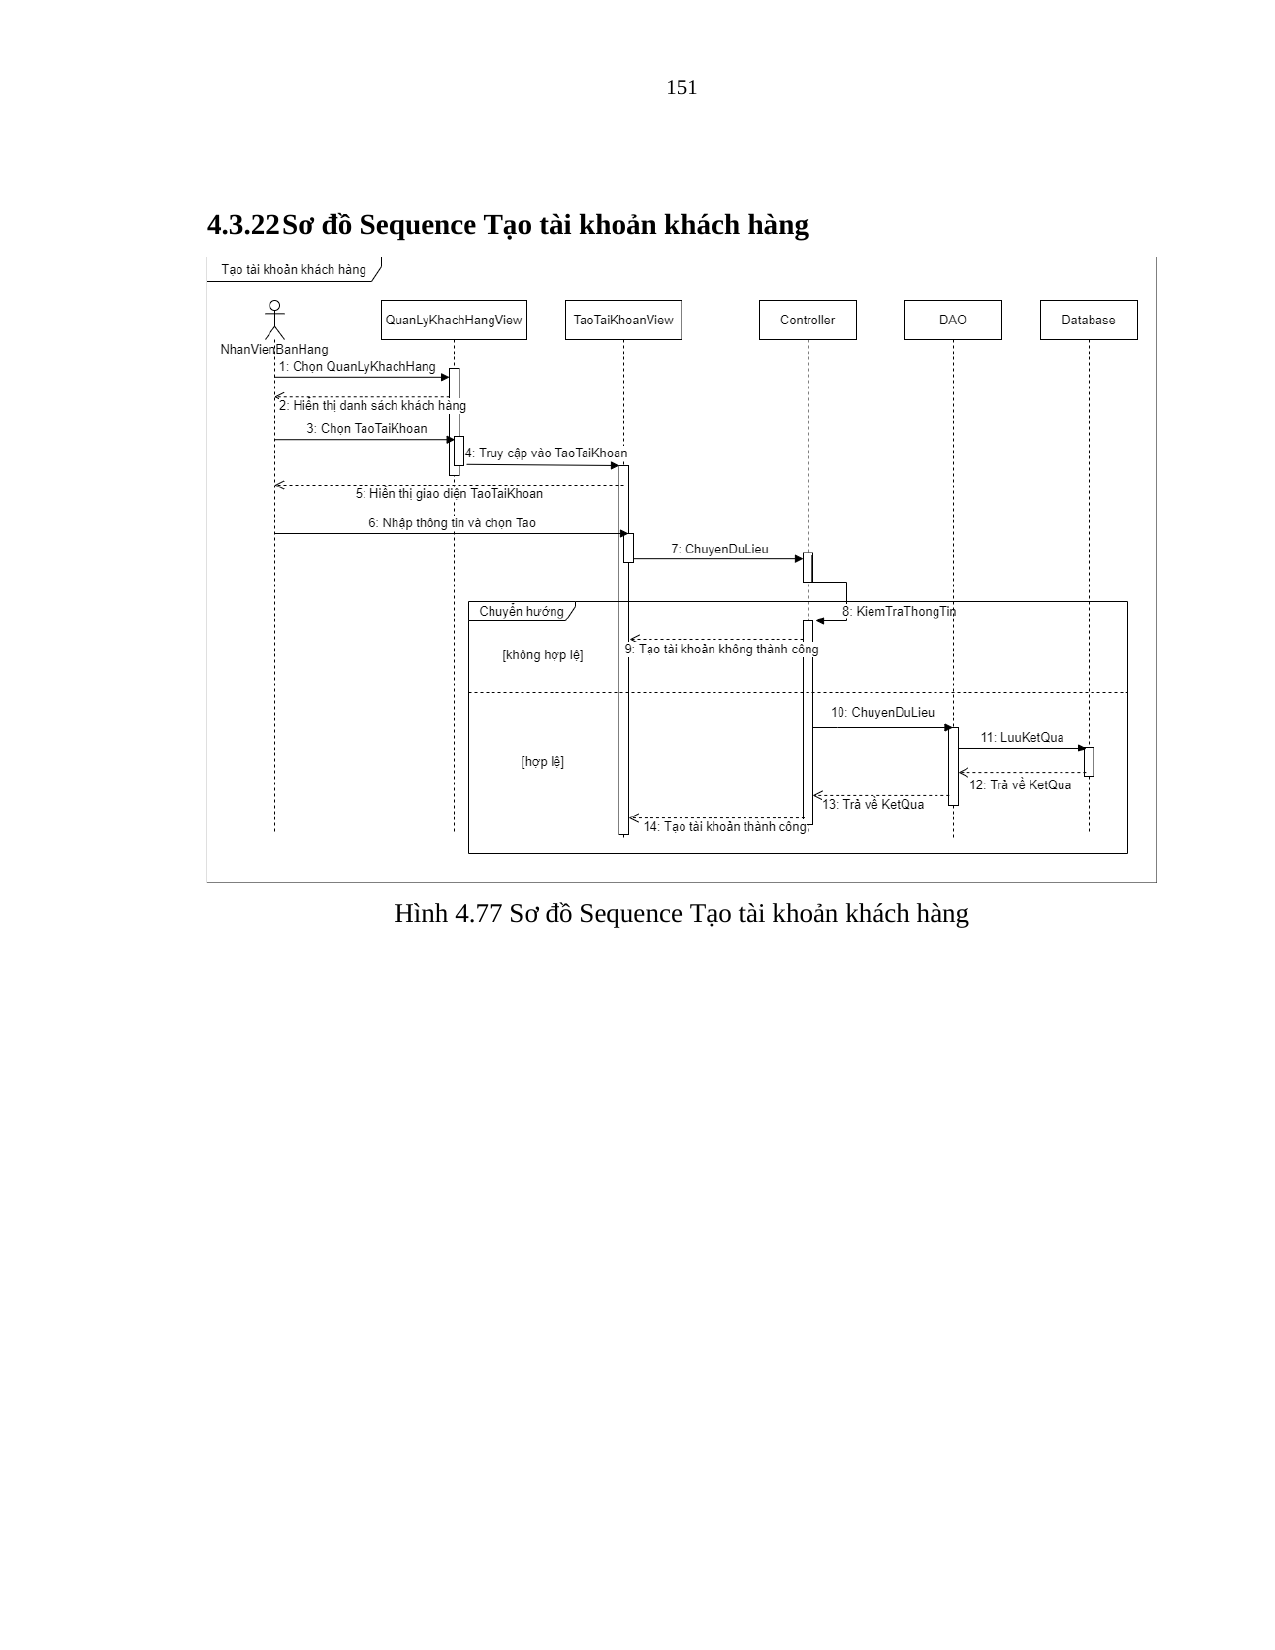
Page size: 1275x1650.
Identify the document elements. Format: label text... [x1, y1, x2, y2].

picture [206, 257, 1157, 883]
subtitle Sơ đồ Sequence Tạo tài khoản khách hàng [207, 207, 1157, 240]
